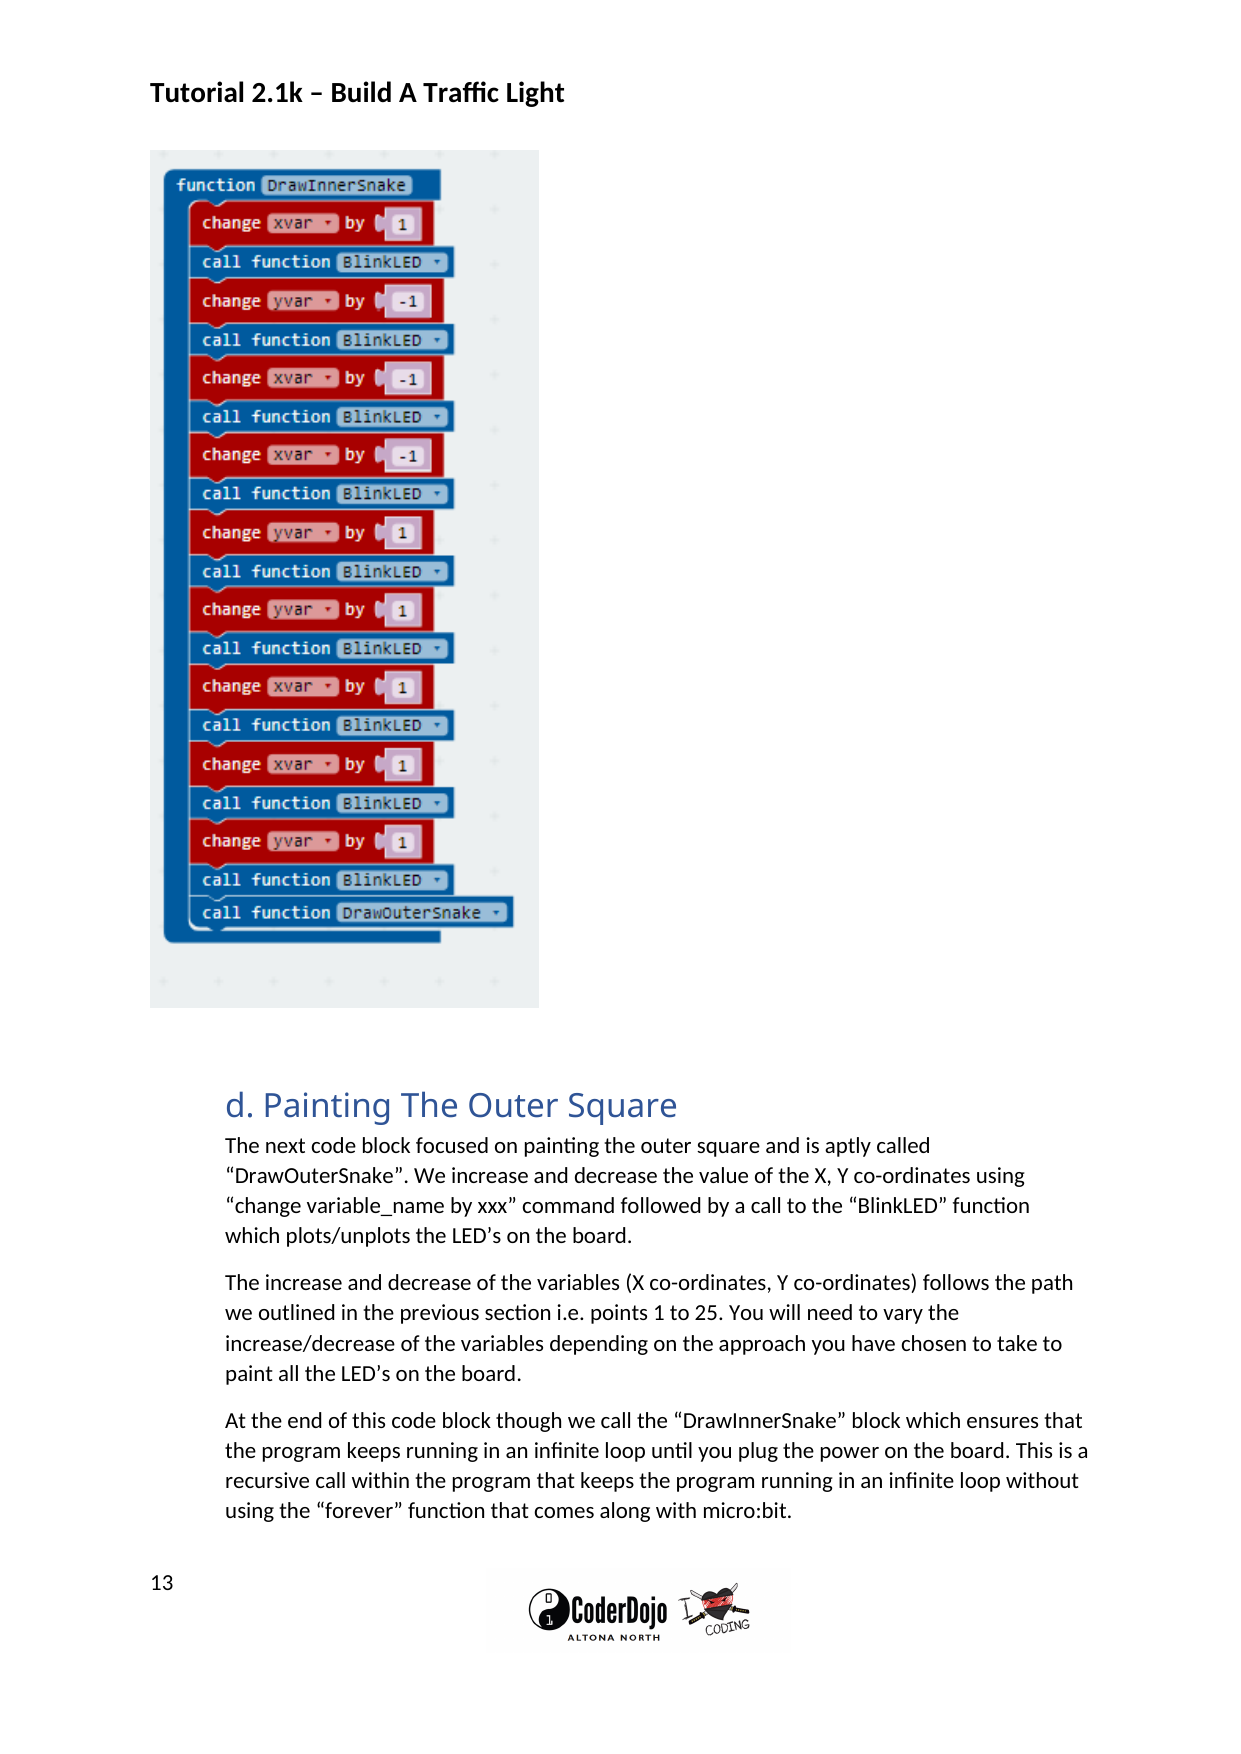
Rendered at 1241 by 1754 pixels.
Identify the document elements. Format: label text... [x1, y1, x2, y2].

picture [150, 150, 539, 1008]
text The next code block focused on painting the outer square and is aptly called “DrawOuterSnake”. We increase and decrease the value of the X, Y co-ordinates using “change variable_name by xxx” command followed by a call to the “BlinkLED” function which plots/unplots the LED’s on the board. [225, 1131, 1090, 1249]
text The increase and decrease of the variables (X co-ordinates, Y co-ordinates) follows the path we outlined in the previous section i.e. points 1 to 25. You will need to vary the increase/decrease of the variables depending on the approach you have chosen to take to paint all the LED’s on the board. [225, 1268, 1090, 1387]
text At the end of this code block though we call the “DrawInnerSnake” block which ensures that the program keeps running in an infinite loop until you plug the power on the board. This is a recursive call within the program that keeps the program running in an infinite loop without using the “forever” function that comes along with micro:bit. [225, 1406, 1090, 1524]
picture [486, 1568, 792, 1653]
subtitle Painting The Outer Square [225, 1082, 1090, 1127]
